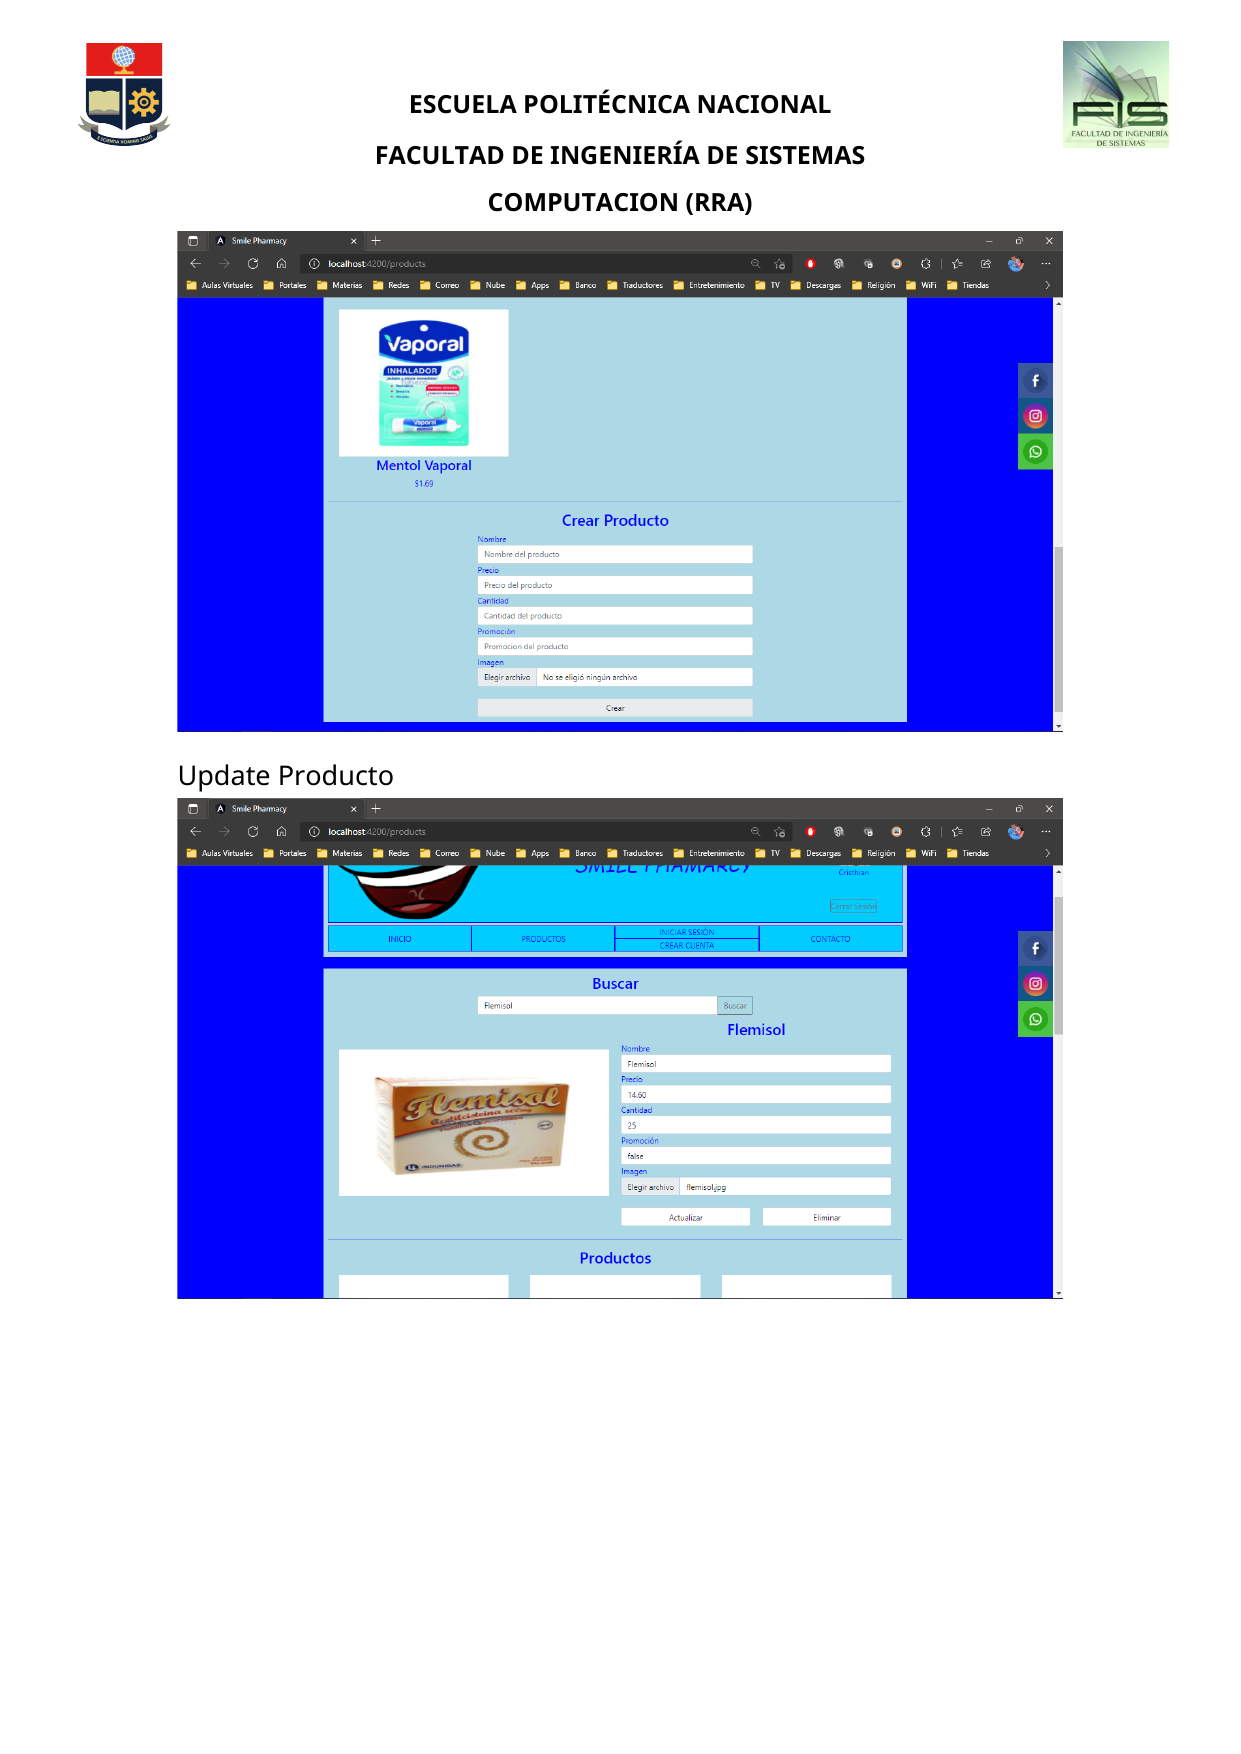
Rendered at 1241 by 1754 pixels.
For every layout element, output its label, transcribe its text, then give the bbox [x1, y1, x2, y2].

picture [70, 43, 178, 146]
picture [1063, 41, 1170, 148]
subtitle Update Producto [177, 756, 1063, 793]
picture [177, 798, 1063, 1299]
picture [177, 231, 1063, 732]
